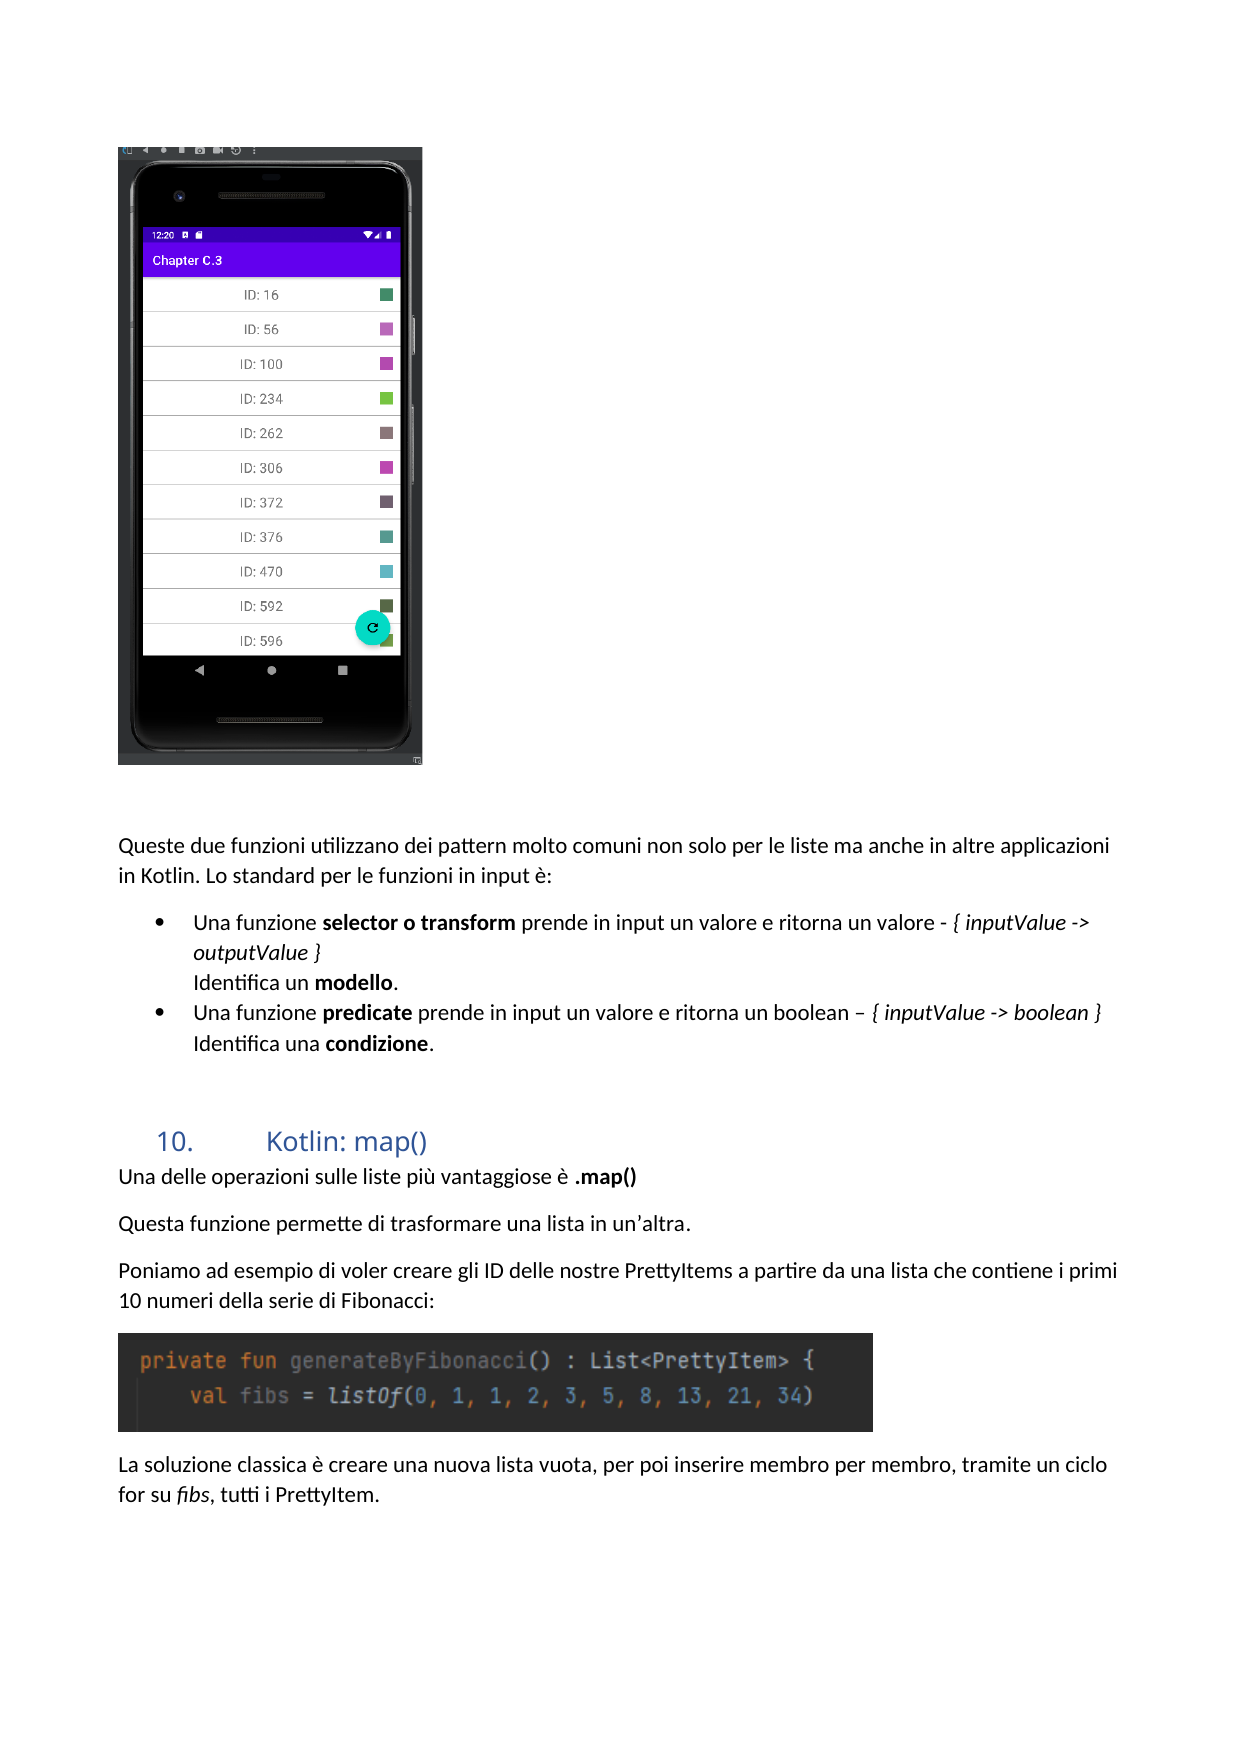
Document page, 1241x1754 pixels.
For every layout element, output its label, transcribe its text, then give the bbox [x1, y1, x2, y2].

subtitle Kotlin: map() [156, 1122, 1122, 1159]
text Queste due funzioni utilizzano dei pattern molto comuni non solo per le liste ma anche in altre applicazioni in Kotlin. Lo standard per le funzioni in input è: [118, 831, 1122, 889]
picture [118, 1333, 873, 1432]
text Poniamo ad esempio di voler creare gli ID delle nostre PrettyItems a partire da una lista che contiene i primi 10 numeri della serie di Fibonacci: [118, 1256, 1122, 1314]
text La soluzione classica è creare una nuova lista vuota, per poi inserire membro per membro, tramite un ciclo for su fibs, tutti i PrettyItem. [118, 1450, 1122, 1508]
list Una funzione predicate prende in input un valore e ritorna un boolean – { inputValue -> boolean } Identifica una condizione. [156, 998, 1122, 1057]
list Una funzione selector o transform prende in input un valore e ritorna un valore - { inputValue -> outputValue } Identifica un modello. [156, 908, 1122, 996]
text Una delle operazioni sulle liste più vantaggiose è .map() [118, 1162, 1122, 1190]
text Questa funzione permette di trasformare una lista in un’altra. [118, 1209, 1122, 1237]
picture [118, 147, 423, 765]
